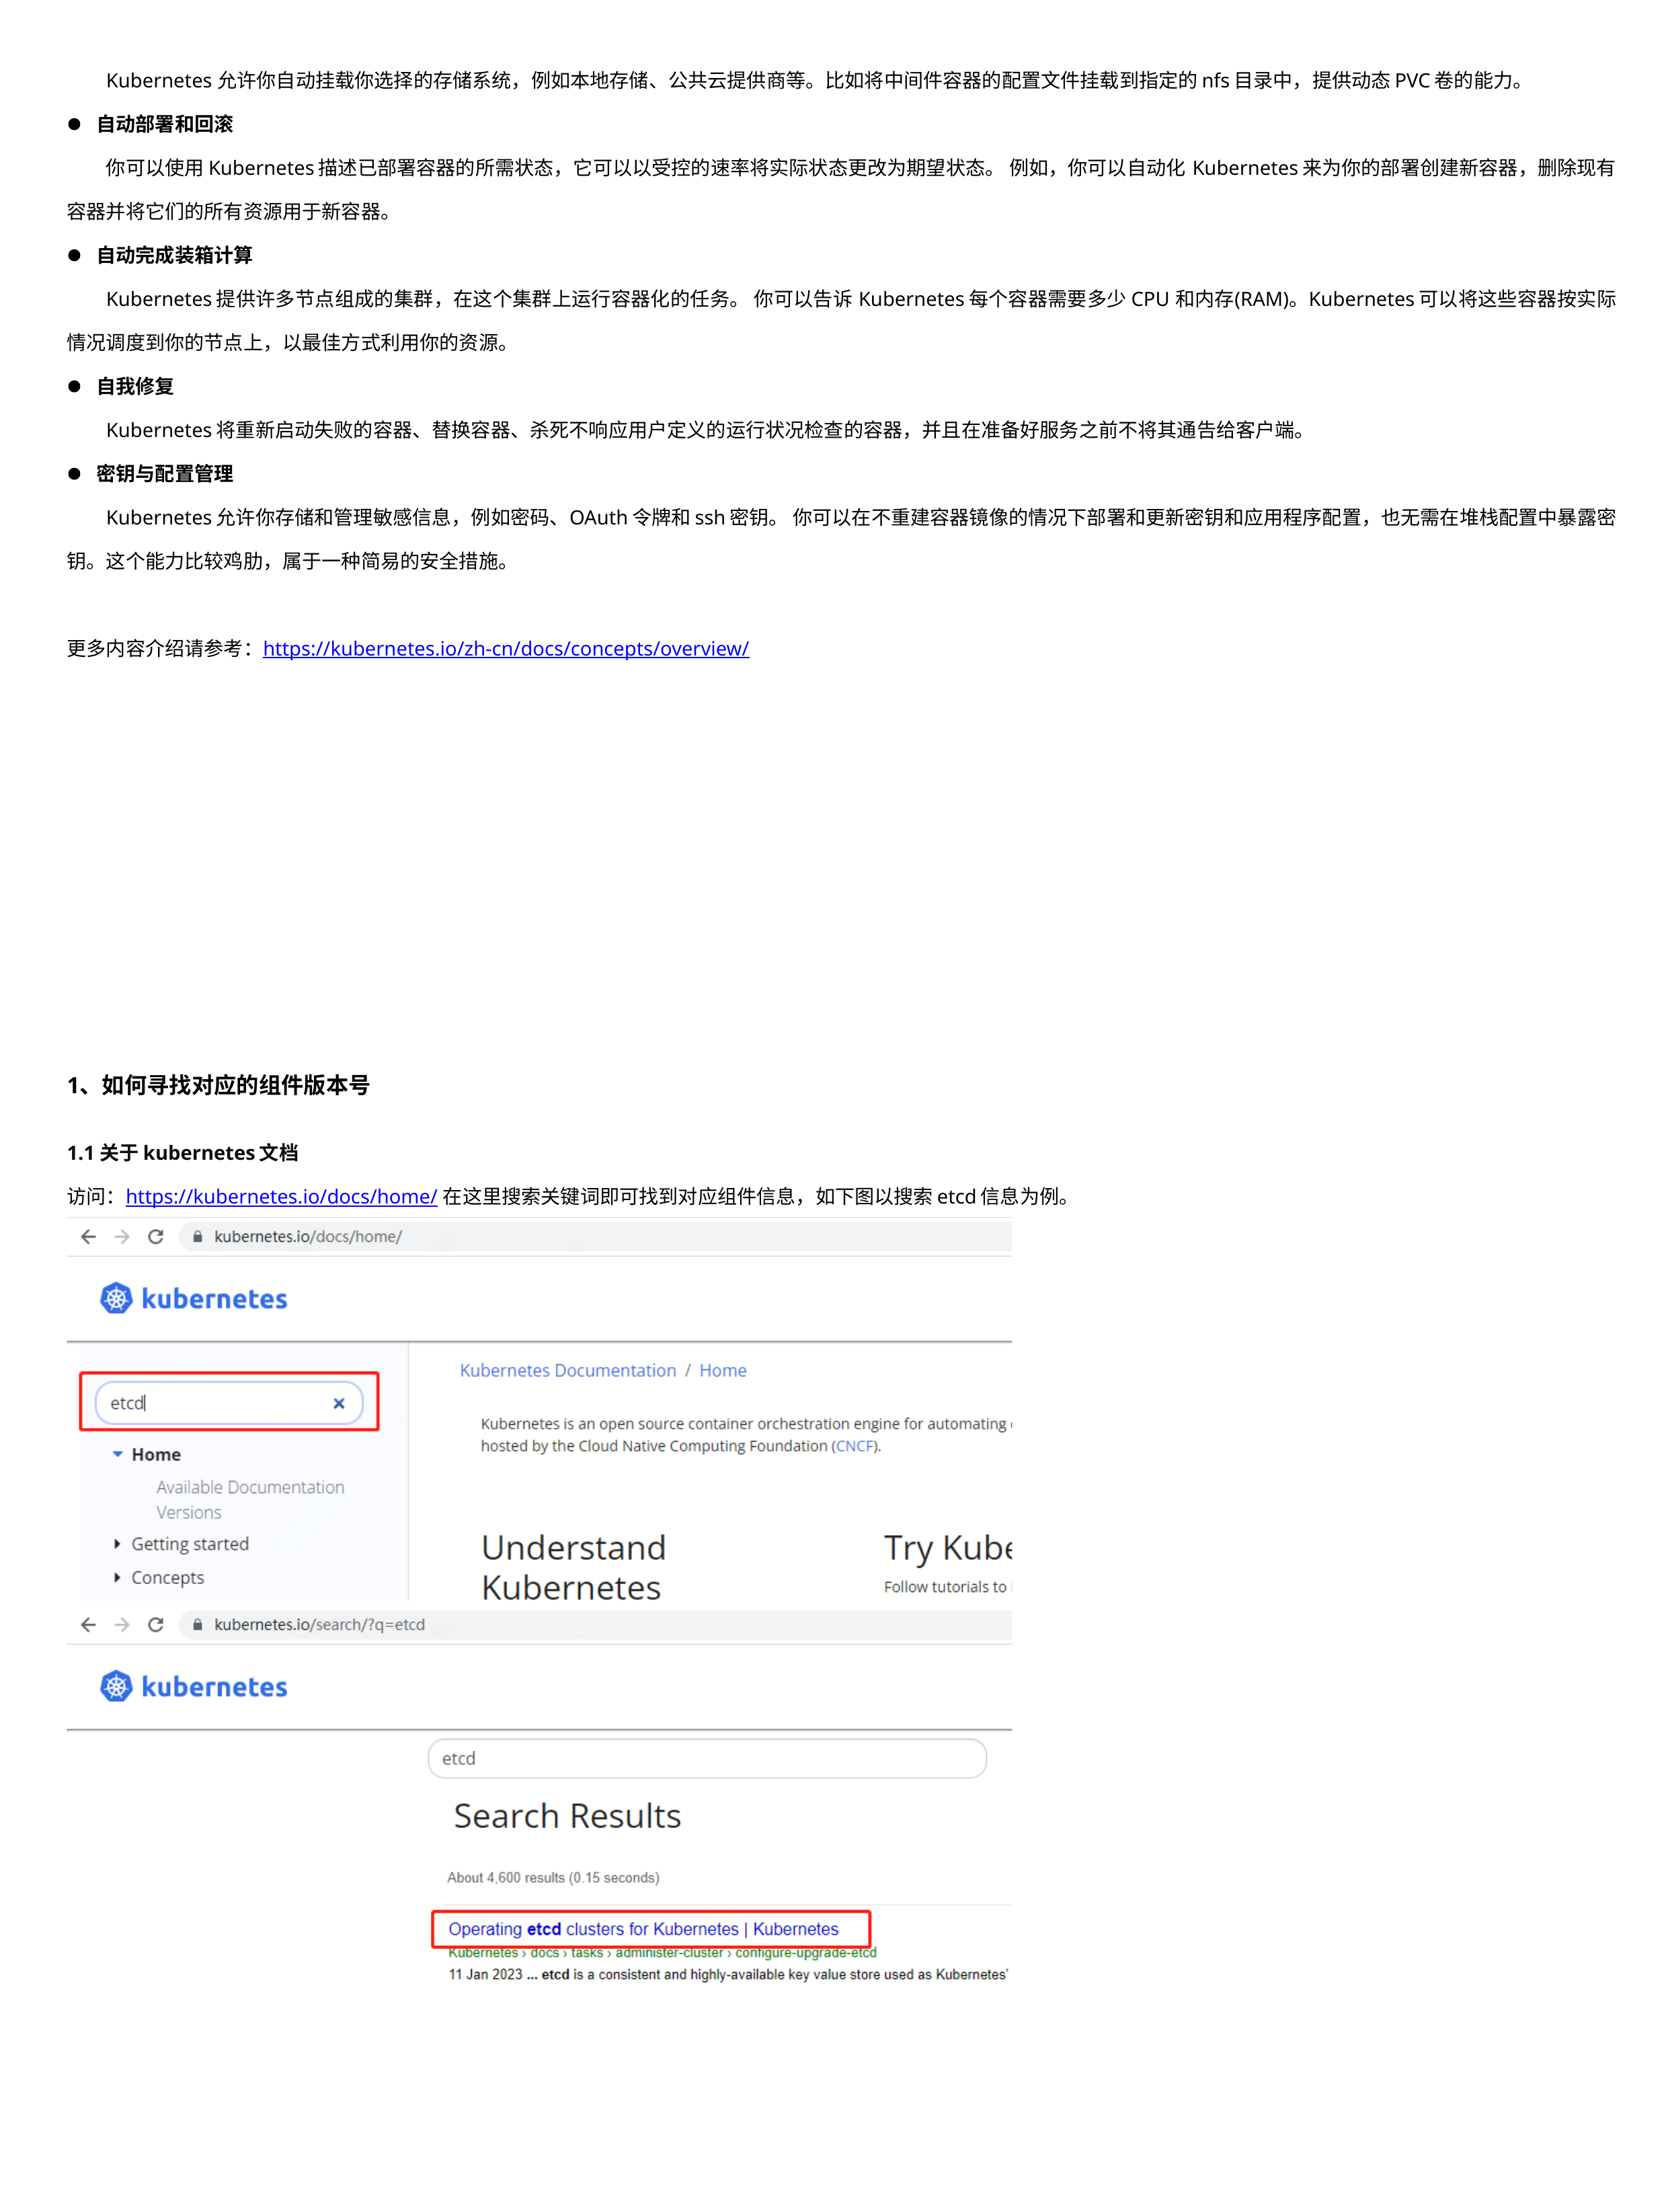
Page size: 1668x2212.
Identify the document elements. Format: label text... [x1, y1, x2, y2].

text 你可以使用Kubernetes描述已部署容器的所需状态，它可以以受控的速率将实际状态更改为期望状态。 例如，你可以自动化Kubernetes来为你的部署创建新容器，删除现有容器并将它们的所有资源用于新容器。 [67, 145, 1617, 232]
text 访问：https://kubernetes.io/docs/home/ 在这里搜索关键词即可找到对应组件信息，如下图以搜索etcd信息为例。 [67, 1173, 1617, 1217]
list 自动完成装箱计算 [67, 232, 1617, 276]
picture [67, 1610, 1012, 1994]
picture [67, 1217, 1012, 1601]
text Kubernetes允许你存储和管理敏感信息，例如密码、OAuth令牌和ssh密钥。 你可以在不重建容器镜像的情况下部署和更新密钥和应用程序配置，也无需在堆栈配置中暴露密钥。这个能力比较鸡肋，属于一种简易的安全措施。 [67, 494, 1617, 582]
text Kubernetes提供许多节点组成的集群，在这个集群上运行容器化的任务。 你可以告诉Kubernetes每个容器需要多少CPU 和内存(RAM)。Kubernetes可以将这些容器按实际情况调度到你的节点上，以最佳方式利用你的资源。 [67, 276, 1617, 363]
list 密钥与配置管理 [67, 450, 1617, 494]
text Kubernetes 允许你自动挂载你选择的存储系统，例如本地存储、公共云提供商等。比如将中间件容器的配置文件挂载到指定的nfs目录中，提供动态PVC卷的能力。 [67, 57, 1617, 101]
text 1.1 关于kubernetes文档 [67, 1130, 1617, 1173]
text Kubernetes将重新启动失败的容器、替换容器、杀死不响应用户定义的运行状况检查的容器，并且在准备好服务之前不将其通告给客户端。 [67, 407, 1617, 450]
list 自我修复 [67, 363, 1617, 407]
text 1、如何寻找对应的组件版本号 [67, 1062, 1617, 1106]
text 更多内容介绍请参考：https://kubernetes.io/zh-cn/docs/concepts/overview/ [67, 625, 1617, 669]
list 自动部署和回滚 [67, 101, 1617, 145]
